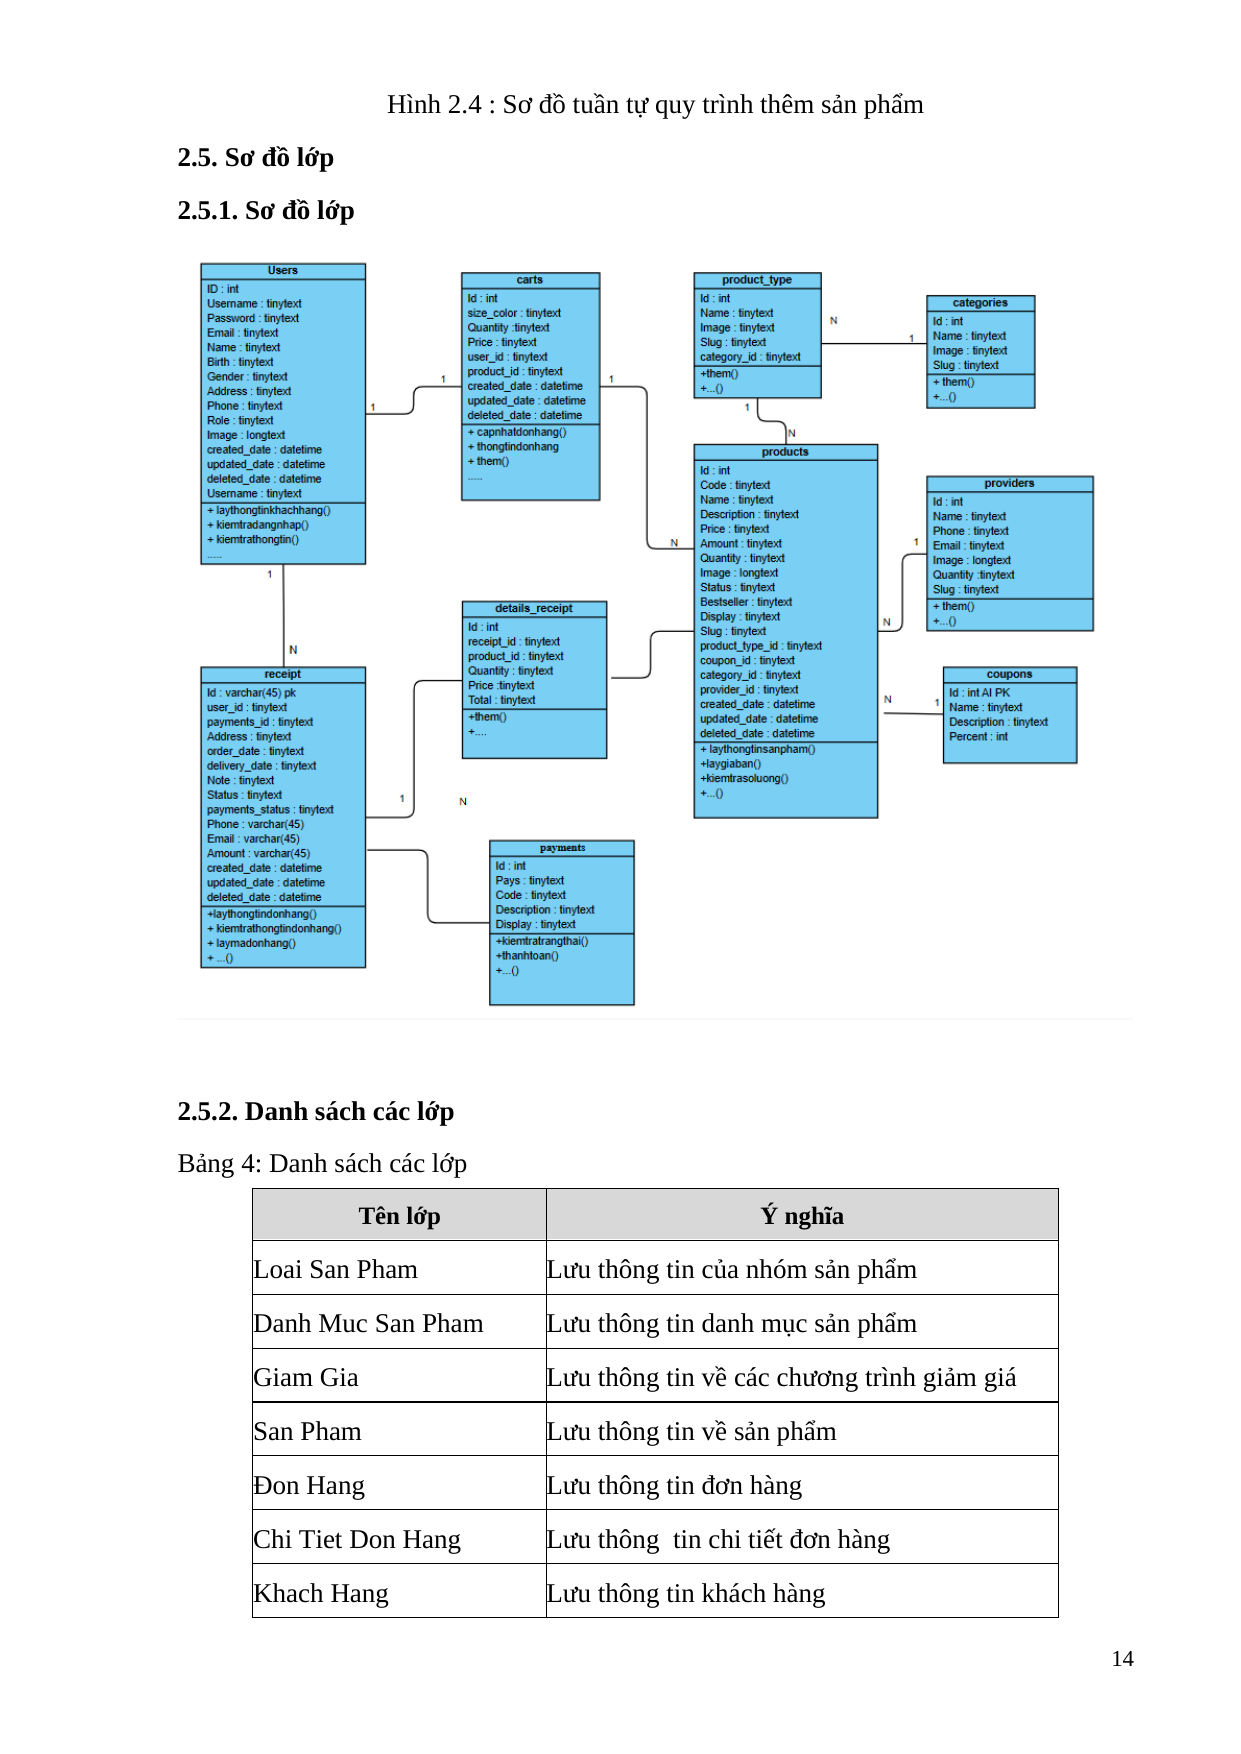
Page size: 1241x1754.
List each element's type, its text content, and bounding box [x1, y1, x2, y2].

table_cell Lưu thông tin khách hàng [547, 1564, 1058, 1617]
table_cell Lưu thông tin chi tiết đơn hàng [547, 1510, 1058, 1563]
table_cell Chi Tiet Don Hang [253, 1510, 546, 1563]
list 2.5. Sơ đồ lớp [177, 142, 1134, 173]
table_cell Danh Muc San Pham [253, 1295, 546, 1347]
text Bảng 4: Danh sách các lớp [177, 1147, 1134, 1179]
table_header Tên lớp [253, 1189, 546, 1239]
table_cell Lưu thông tin danh mục sản phẩm [547, 1295, 1058, 1347]
list 2.5.1. Sơ đồ lớp [177, 194, 1134, 226]
table_cell Đon Hang [253, 1456, 546, 1509]
list Hình 2.4 : Sơ đồ tuần tự quy trình thêm sản phẩm [177, 89, 1134, 120]
table_cell Giam Gia [253, 1349, 546, 1401]
table_cell Lưu thông tin về sản phẩm [547, 1403, 1058, 1455]
table_cell Lưu thông tin của nhóm sản phẩm [547, 1241, 1058, 1293]
table_cell Loai San Pham [253, 1241, 546, 1293]
table_cell Lưu thông tin về các chương trình giảm giá [547, 1349, 1058, 1401]
list 2.5.2. Danh sách các lớp [177, 1094, 1134, 1126]
table_header Ý nghĩa [547, 1189, 1058, 1239]
table_cell San Pham [253, 1403, 546, 1455]
picture [177, 247, 1134, 1020]
table_cell Khach Hang [253, 1564, 546, 1617]
table_cell Lưu thông tin đơn hàng [547, 1456, 1058, 1509]
